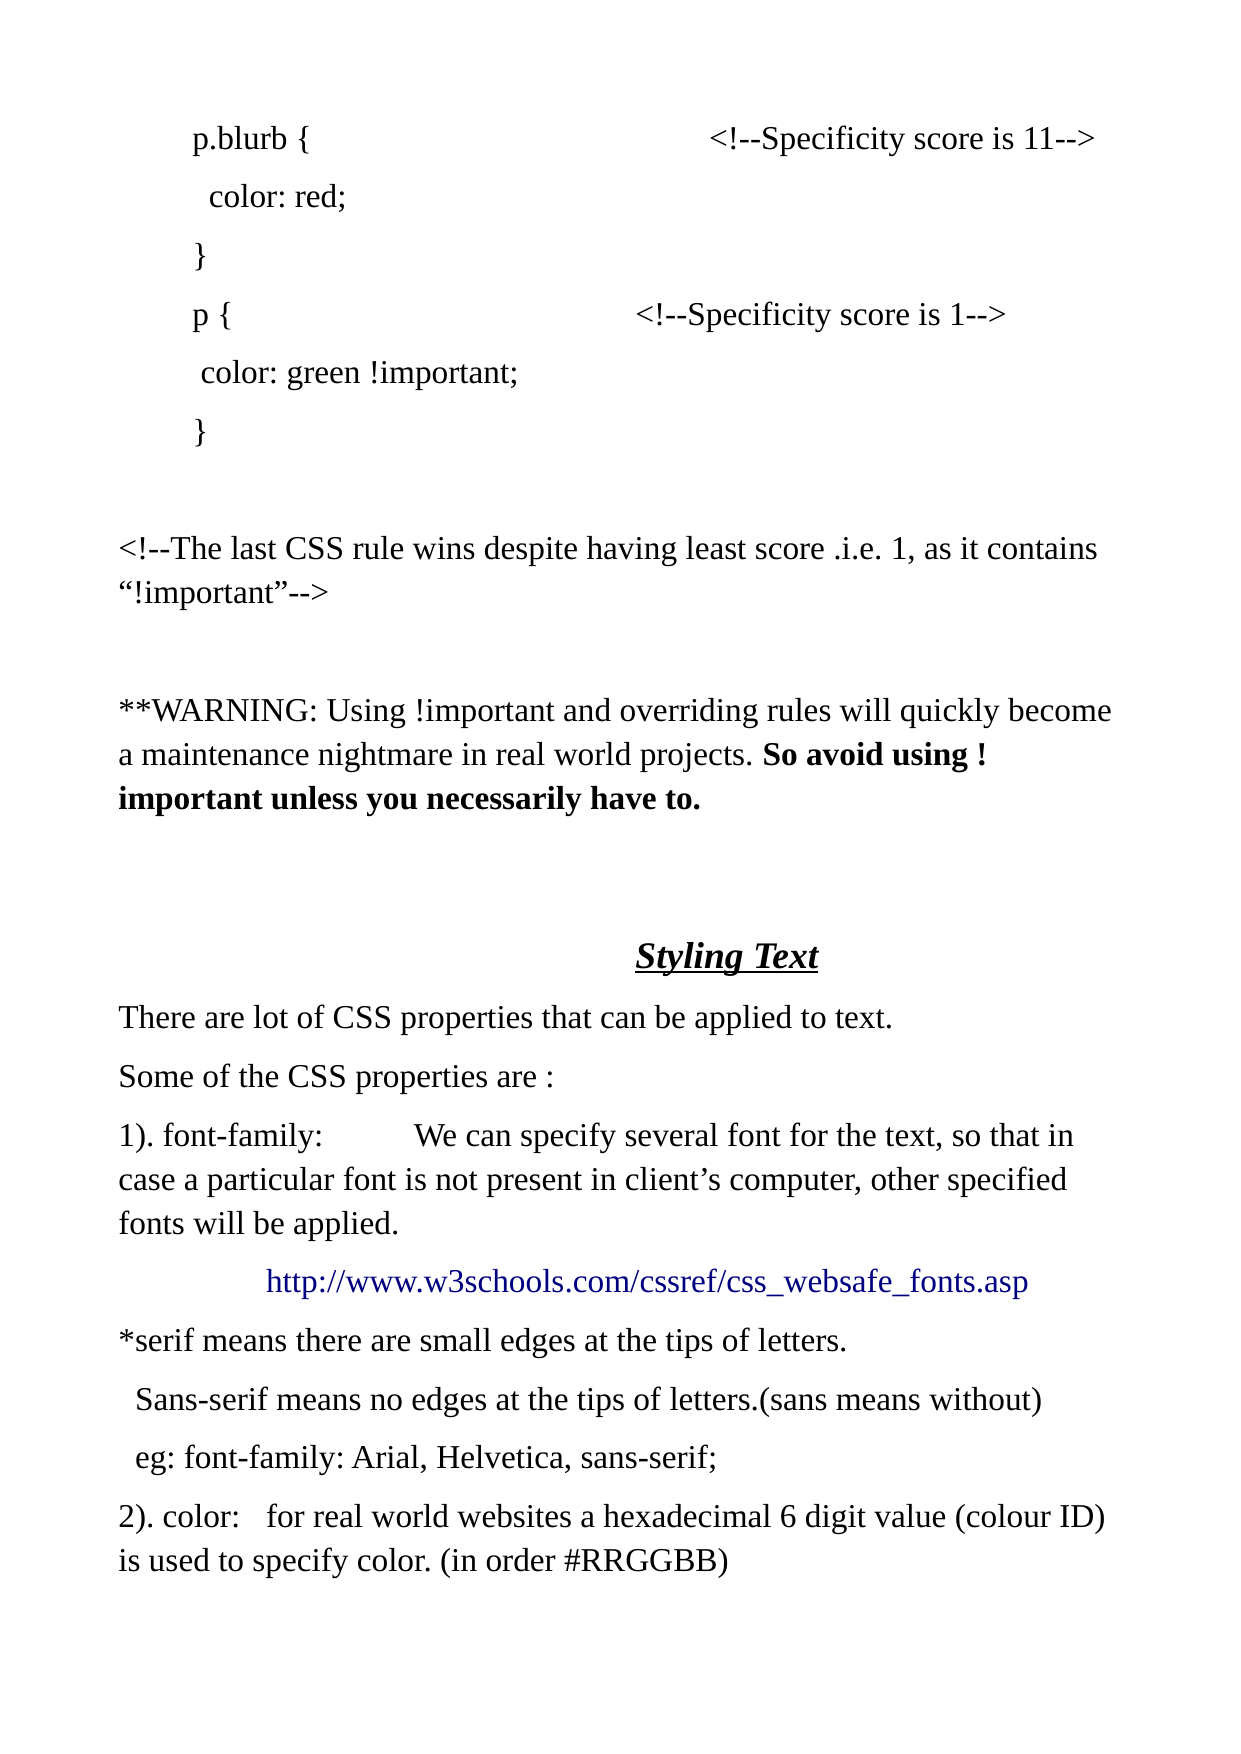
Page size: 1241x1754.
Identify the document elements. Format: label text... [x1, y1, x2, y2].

text http://www.w3schools.com/cssref/css_websafe_fonts.asp [118, 1262, 1122, 1300]
text Sans-serif means no edges at the tips of letters.(sans means without) [118, 1379, 1122, 1417]
text p.blurb { <!--Specificity score is 11--> [118, 118, 1122, 156]
text **WARNING: Using !important and overriding rules will quickly become a maintenance nightmare in real world projects. So avoid using !important unless you necessarily have to. [118, 690, 1122, 816]
text p { <!--Specificity score is 1--> [118, 294, 1122, 332]
text Styling Text [118, 933, 1122, 977]
text *serif means there are small edges at the tips of letters. [118, 1320, 1122, 1359]
text eg: font-family: Arial, Helvetica, sans-serif; [118, 1438, 1122, 1476]
text } [118, 411, 1122, 450]
text color: green !important; [118, 353, 1122, 391]
text 1). font-family: We can specify several font for the text, so that in case a particular font is not present in client’s computer, other specified fonts will be applied. [118, 1115, 1122, 1241]
text 2). color: for real world websites a hexadecimal 6 digit value (colour ID) is used to specify color. (in order #RRGGBB) [118, 1496, 1122, 1579]
text color: red; [118, 177, 1122, 215]
text } [118, 235, 1122, 274]
text Some of the CSS properties are : [118, 1056, 1122, 1094]
text <!--The last CSS rule wins despite having least score .i.e. 1, as it contains “!important”--> [118, 529, 1122, 611]
text There are lot of CSS properties that can be applied to text. [118, 998, 1122, 1036]
